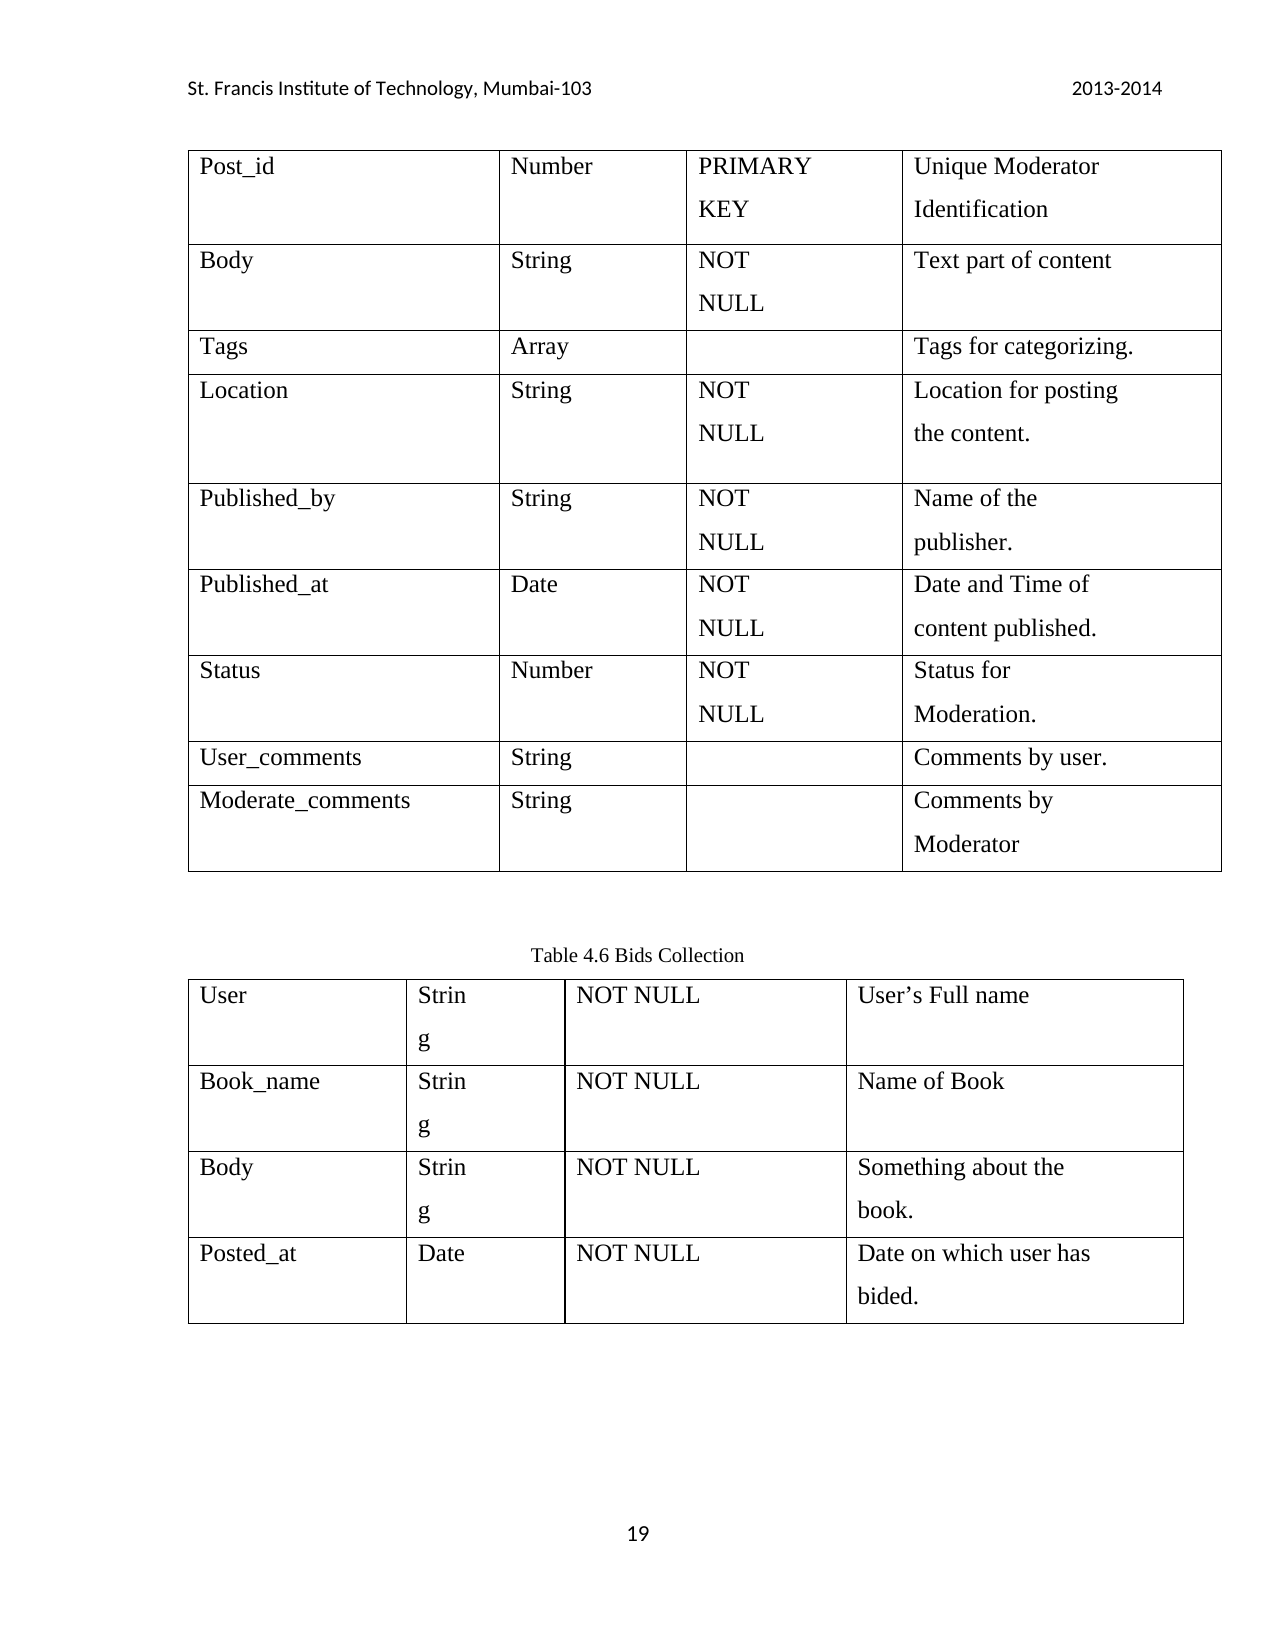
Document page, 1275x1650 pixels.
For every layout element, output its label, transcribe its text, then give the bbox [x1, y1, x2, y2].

table_cell Status [189, 656, 499, 741]
table_cell Location for posting the content. [903, 375, 1221, 482]
table_cell [687, 331, 902, 374]
table_cell String [500, 786, 686, 871]
table_header String [407, 980, 564, 1065]
table_cell String [500, 245, 686, 330]
table_cell Array [500, 331, 686, 374]
table_header Unique Moderator Identification [903, 151, 1221, 244]
table_cell Comments by Moderator [903, 786, 1221, 871]
table_cell Tags [189, 331, 499, 374]
table_cell Text part of content [903, 245, 1221, 330]
table_header NOT NULL [566, 980, 846, 1065]
table_cell Date and Time of content published. [903, 570, 1221, 654]
table_cell NOT NULL [566, 1152, 846, 1237]
table_cell User_comments [189, 742, 499, 784]
table_cell Book_name [189, 1066, 406, 1151]
table_cell Name of Book [847, 1066, 1183, 1151]
table_cell [687, 742, 902, 784]
table_header PRIMARY KEY [687, 151, 902, 244]
table_cell Date on which user has bided. [847, 1238, 1183, 1323]
table_cell String [500, 484, 686, 568]
table_cell String [407, 1066, 564, 1151]
table_cell Published_at [189, 570, 499, 654]
table_cell Published_by [189, 484, 499, 568]
table_cell Comments by user. [903, 742, 1221, 784]
table_cell NOT NULL [687, 245, 902, 330]
table_cell Date [407, 1238, 564, 1323]
table_cell Status for Moderation. [903, 656, 1221, 741]
text Table 4.6 Bids Collection [187, 943, 1087, 967]
table_cell NOT NULL [566, 1066, 846, 1151]
table_header User’s Full name [847, 980, 1183, 1065]
table_cell NOT NULL [687, 375, 902, 482]
table_cell NOT NULL [687, 484, 902, 568]
table_cell Posted_at [189, 1238, 406, 1323]
table_cell Body [189, 1152, 406, 1237]
table_header User [189, 980, 406, 1065]
table_cell Date [500, 570, 686, 654]
table_cell Something about the book. [847, 1152, 1183, 1237]
table_cell Tags for categorizing. [903, 331, 1221, 374]
table_cell Body [189, 245, 499, 330]
table_cell Name of the publisher. [903, 484, 1221, 568]
table_cell Number [500, 656, 686, 741]
table_header Post_id [189, 151, 499, 244]
table_cell String [500, 742, 686, 784]
table_cell String [407, 1152, 564, 1237]
table_cell String [500, 375, 686, 482]
table_cell [687, 786, 902, 871]
table_cell NOT NULL [687, 570, 902, 654]
table_cell Moderate_comments [189, 786, 499, 871]
table_cell NOT NULL [566, 1238, 846, 1323]
table_cell NOT NULL [687, 656, 902, 741]
table_cell Location [189, 375, 499, 482]
table_header Number [500, 151, 686, 244]
